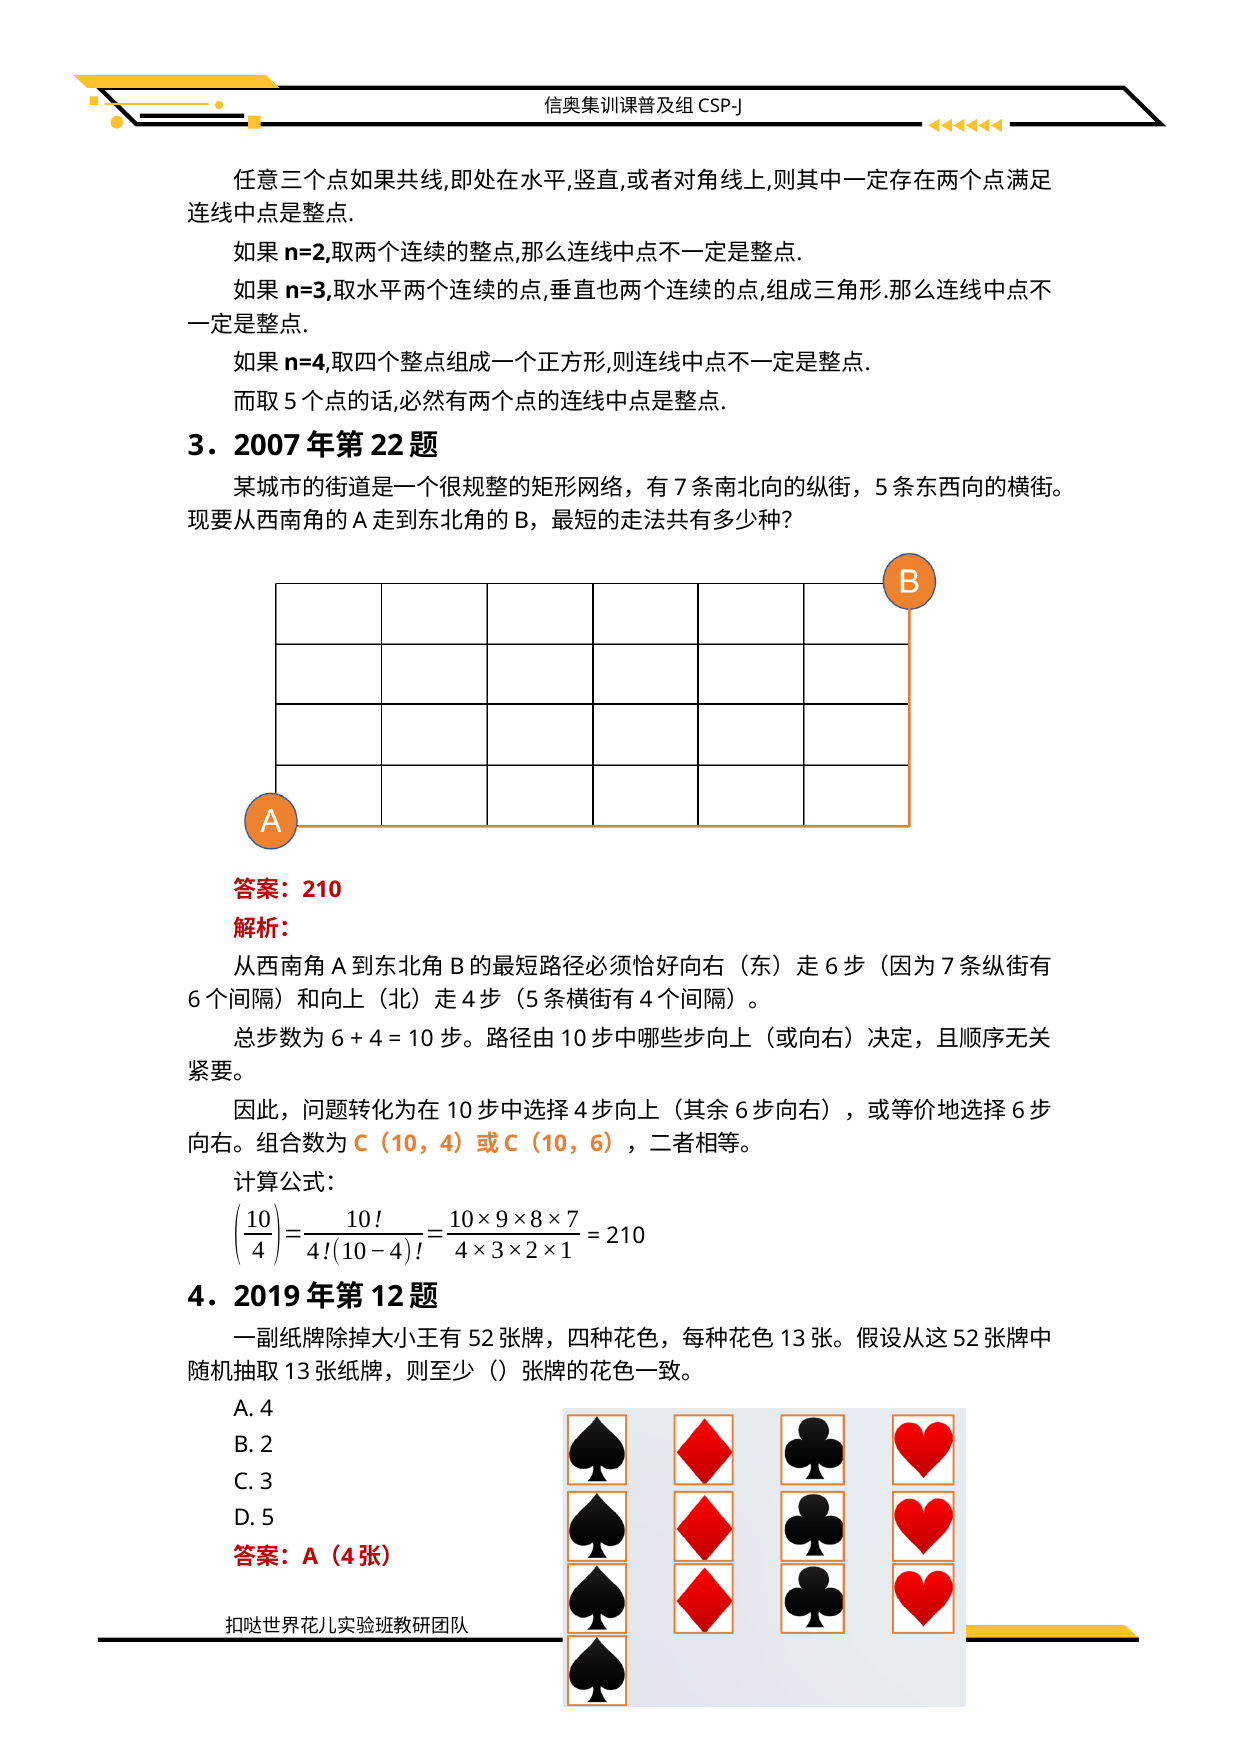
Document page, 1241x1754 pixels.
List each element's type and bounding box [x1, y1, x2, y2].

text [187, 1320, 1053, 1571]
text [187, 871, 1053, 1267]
picture [562, 1408, 966, 1707]
picture [233, 540, 953, 866]
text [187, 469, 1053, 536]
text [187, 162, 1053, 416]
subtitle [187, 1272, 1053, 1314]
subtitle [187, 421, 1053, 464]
